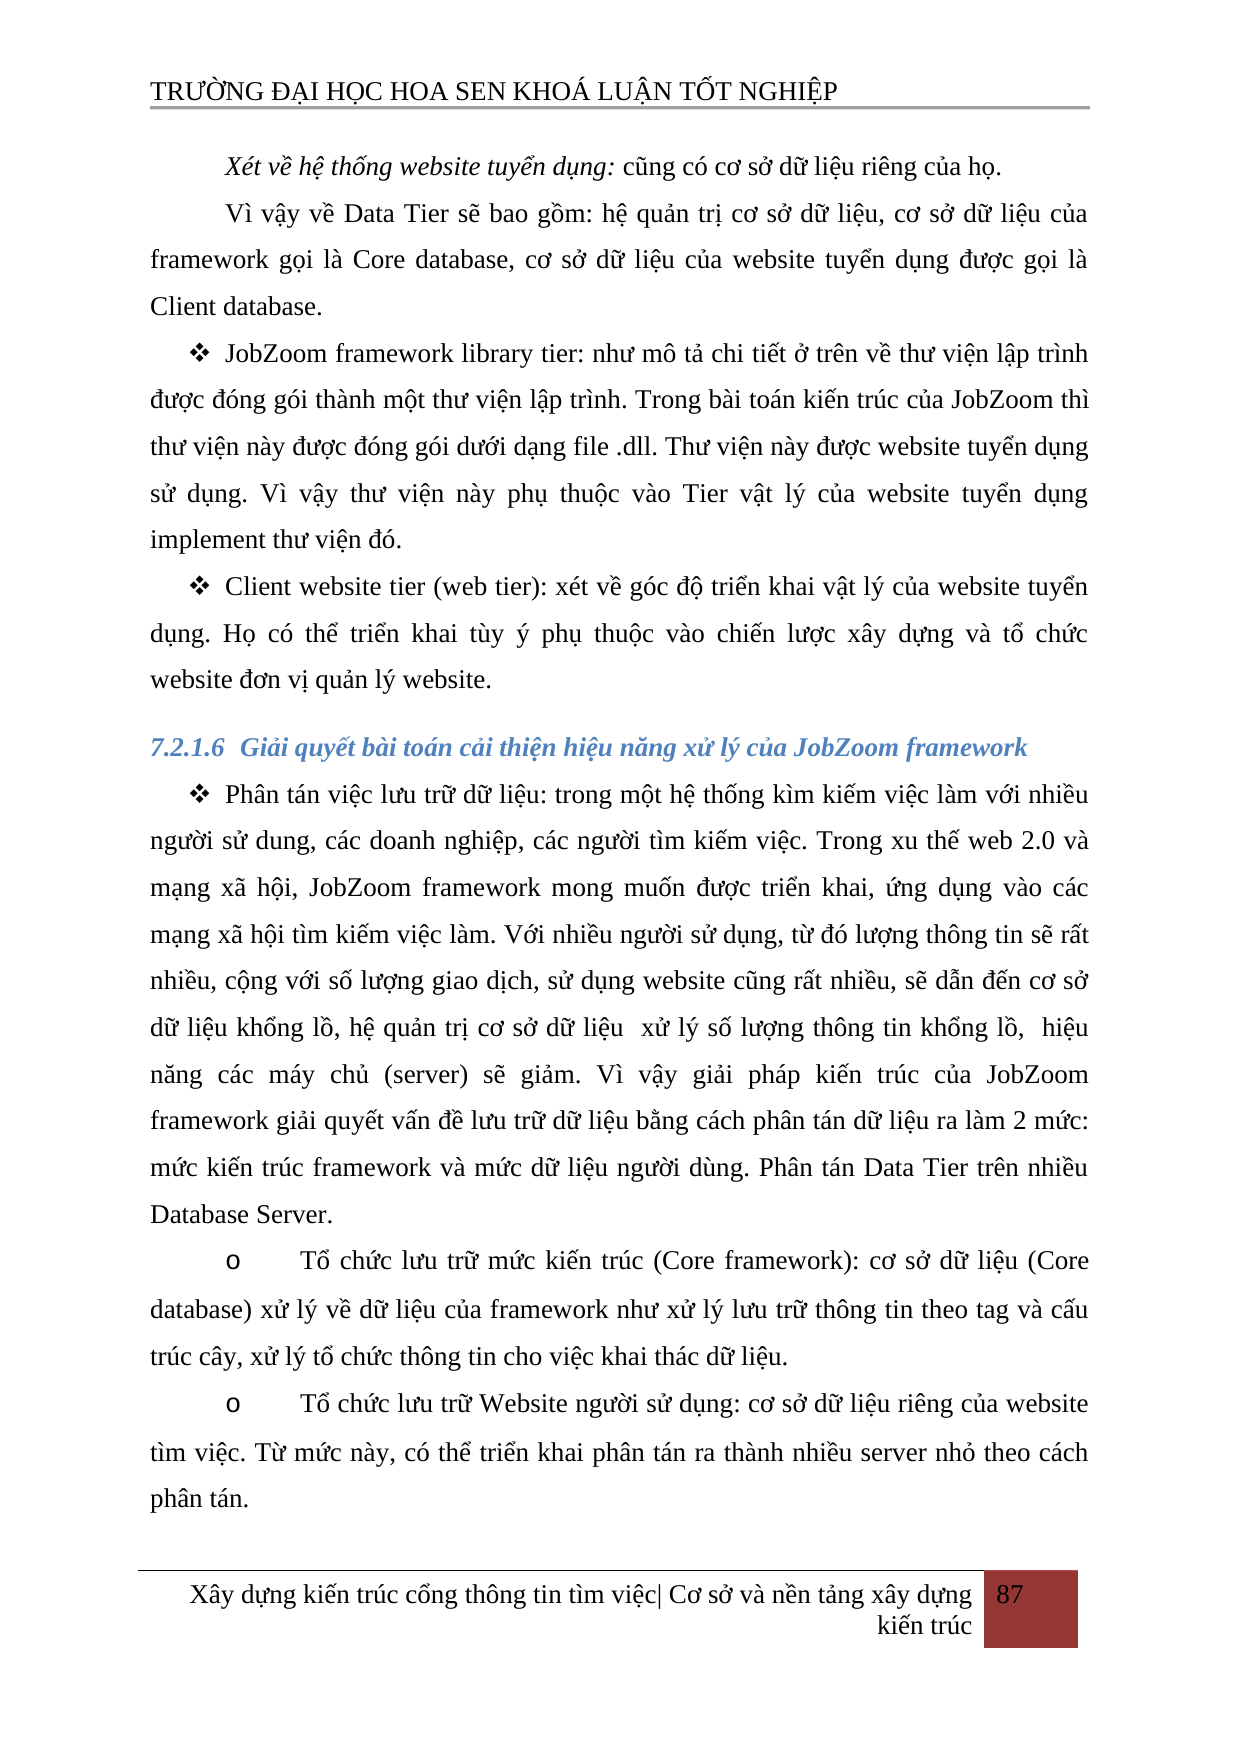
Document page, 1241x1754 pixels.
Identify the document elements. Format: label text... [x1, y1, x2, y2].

list Phân tán việc lưu trữ dữ liệu: trong một hệ thống kìm kiếm việc làm với nhiều người sử dung, các doanh nghiệp, các người tìm kiếm việc. Trong xu thế web 2.0 và mạng xã hội, JobZoom framework mong muốn được triển khai, ứng dụng vào các mạng xã hội tìm kiếm việc làm. Với nhiều người sử dụng, từ đó lượng thông tin sẽ rất nhiều, cộng với số lượng giao dịch, sử dụng website cũng rất nhiều, sẽ dẫn đến cơ sở dữ liệu khổng lồ, hệ quản trị cơ sở dữ liệu xử lý số lượng thông tin khổng lồ, hiệu năng các máy chủ (server) sẽ giảm. Vì vậy giải pháp kiến trúc của JobZoom framework giải quyết vấn đề lưu trữ dữ liệu bằng cách phân tán dữ liệu ra làm 2 mức: mức kiến trúc framework và mức dữ liệu người dùng. Phân tán Data Tier trên nhiều Database Server. [150, 778, 1090, 1229]
list Tổ chức lưu trữ Website người sử dụng: cơ sở dữ liệu riêng của website tìm việc. Từ mức này, có thể triển khai phân tán ra thành nhiều server nhỏ theo cách phân tán. [150, 1387, 1090, 1513]
text Vì vậy về Data Tier sẽ bao gồm: hệ quản trị cơ sở dữ liệu, cơ sở dữ liệu của framework gọi là Core database, cơ sở dữ liệu của website tuyển dụng được gọi là Client database. [150, 197, 1090, 321]
list JobZoom framework library tier: như mô tả chi tiết ở trên về thư viện lập trình được đóng gói thành một thư viện lập trình. Trong bài toán kiến trúc của JobZoom thì thư viện này được đóng gói dưới dạng file .dll. Thư viện này được website tuyển dụng sử dụng. Vì vậy thư viện này phụ thuộc vào Tier vật lý của website tuyển dụng implement thư viện đó. [150, 337, 1090, 554]
subtitle Giải quyết bài toán cải thiện hiệu năng xử lý của JobZoom framework [150, 731, 1090, 762]
list Client website tier (web tier): xét về góc độ triển khai vật lý của website tuyển dụng. Họ có thể triển khai tùy ý phụ thuộc vào chiến lược xây dựng và tổ chức website đơn vị quản lý website. [150, 570, 1090, 695]
list Tổ chức lưu trữ mức kiến trúc (Core framework): cơ sở dữ liệu (Core database) xử lý về dữ liệu của framework như xử lý lưu trữ thông tin theo tag và cấu trúc cây, xử lý tổ chức thông tin cho việc khai thác dữ liệu. [150, 1244, 1090, 1371]
text Xét về hệ thống website tuyển dụng: cũng có cơ sở dữ liệu riêng của họ. [150, 150, 1090, 181]
